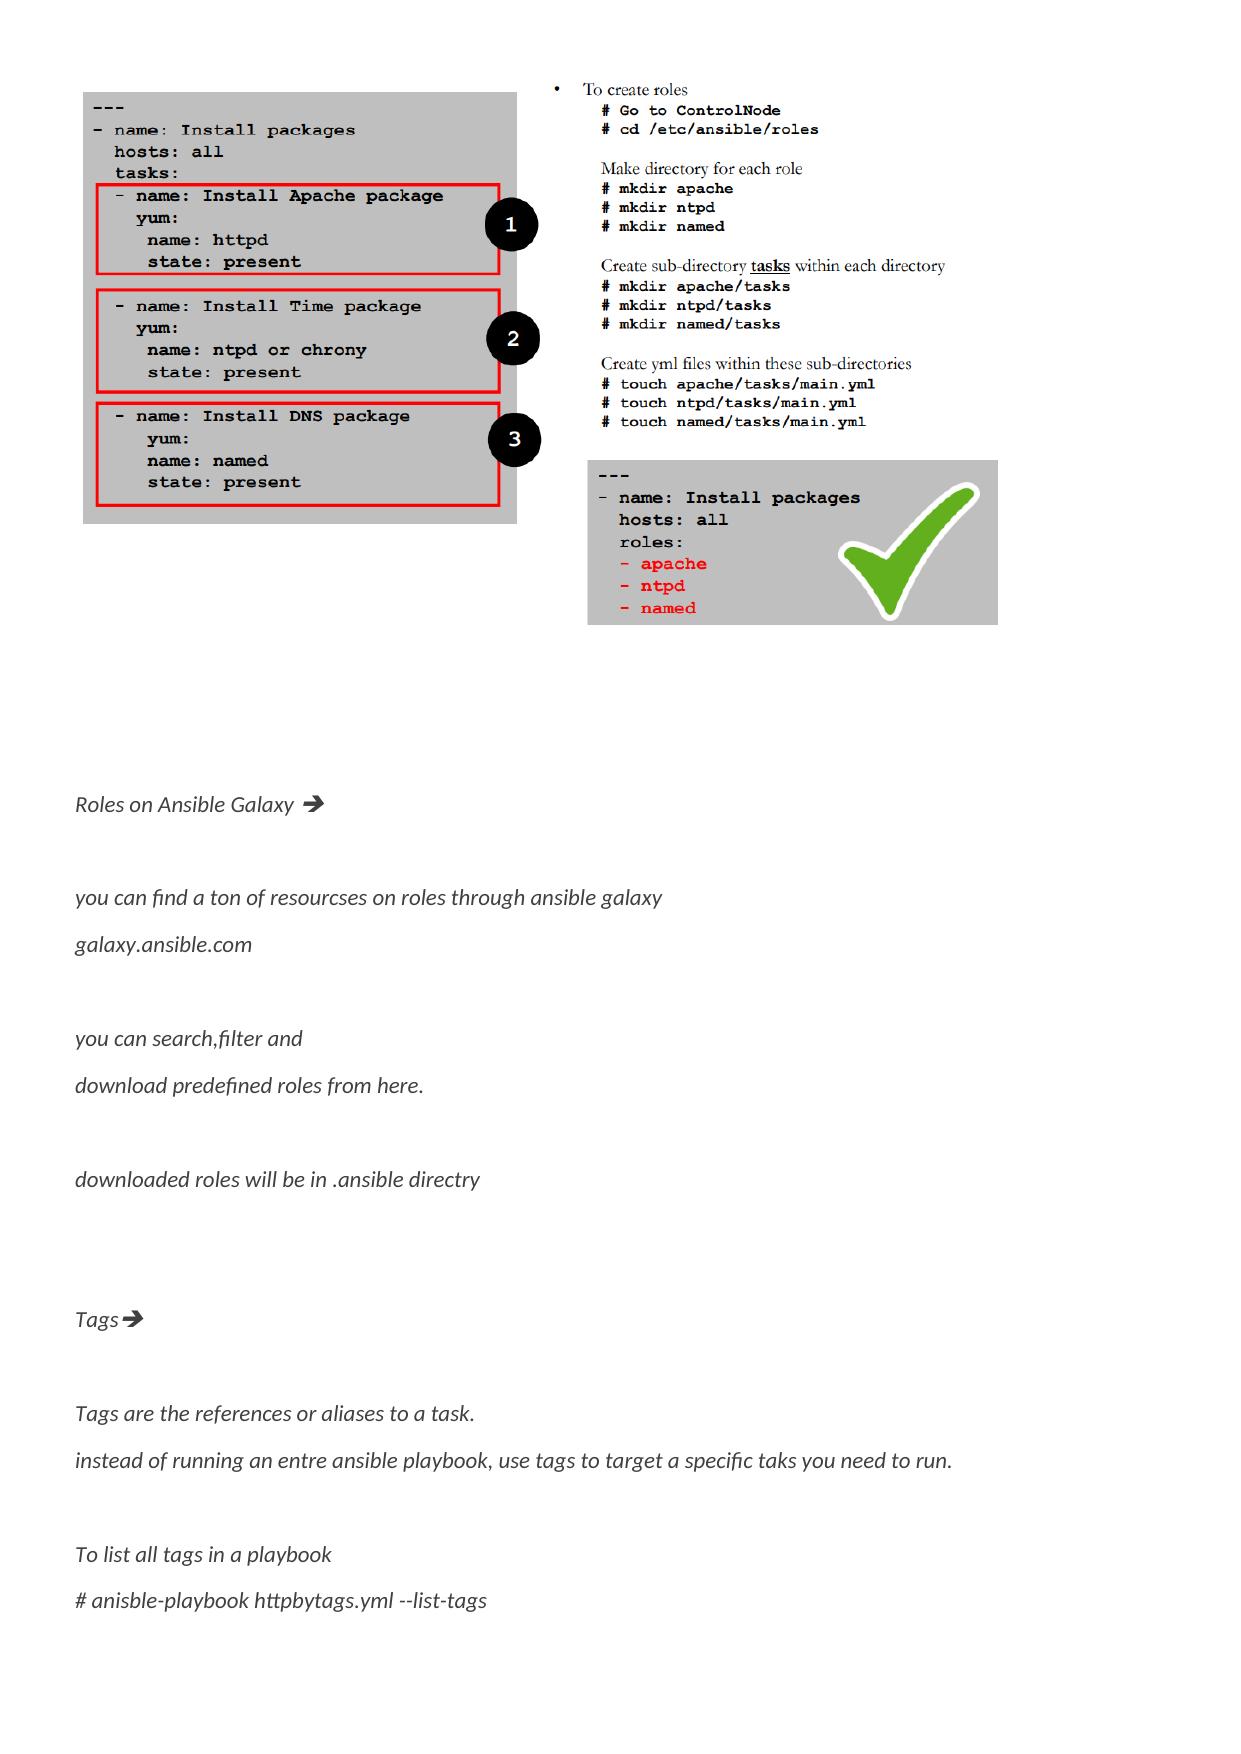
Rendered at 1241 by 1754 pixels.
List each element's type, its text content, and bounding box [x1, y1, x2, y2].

text Tags are the references or aliases to a task. [75, 1399, 1165, 1427]
text # anisble-playbook httpbytags.yml --list-tags [75, 1587, 1165, 1614]
text instead of running an entre ansible playbook, use tags to target a specific taks you need to run. [75, 1446, 1165, 1474]
text download predefined roles from here. [75, 1071, 1165, 1099]
text downloaded roles will be in .ansible directry [75, 1165, 1165, 1193]
text To list all tags in a playbook [75, 1540, 1165, 1568]
text Tags [75, 1305, 1165, 1333]
text Roles on Ansible Galaxy [75, 790, 1165, 818]
text galaxy.ansible.com [75, 930, 1165, 958]
text you can find a ton of resourcses on roles through ansible galaxy [75, 883, 1165, 911]
text you can search,filter and [75, 1024, 1165, 1052]
picture [75, 75, 1016, 631]
